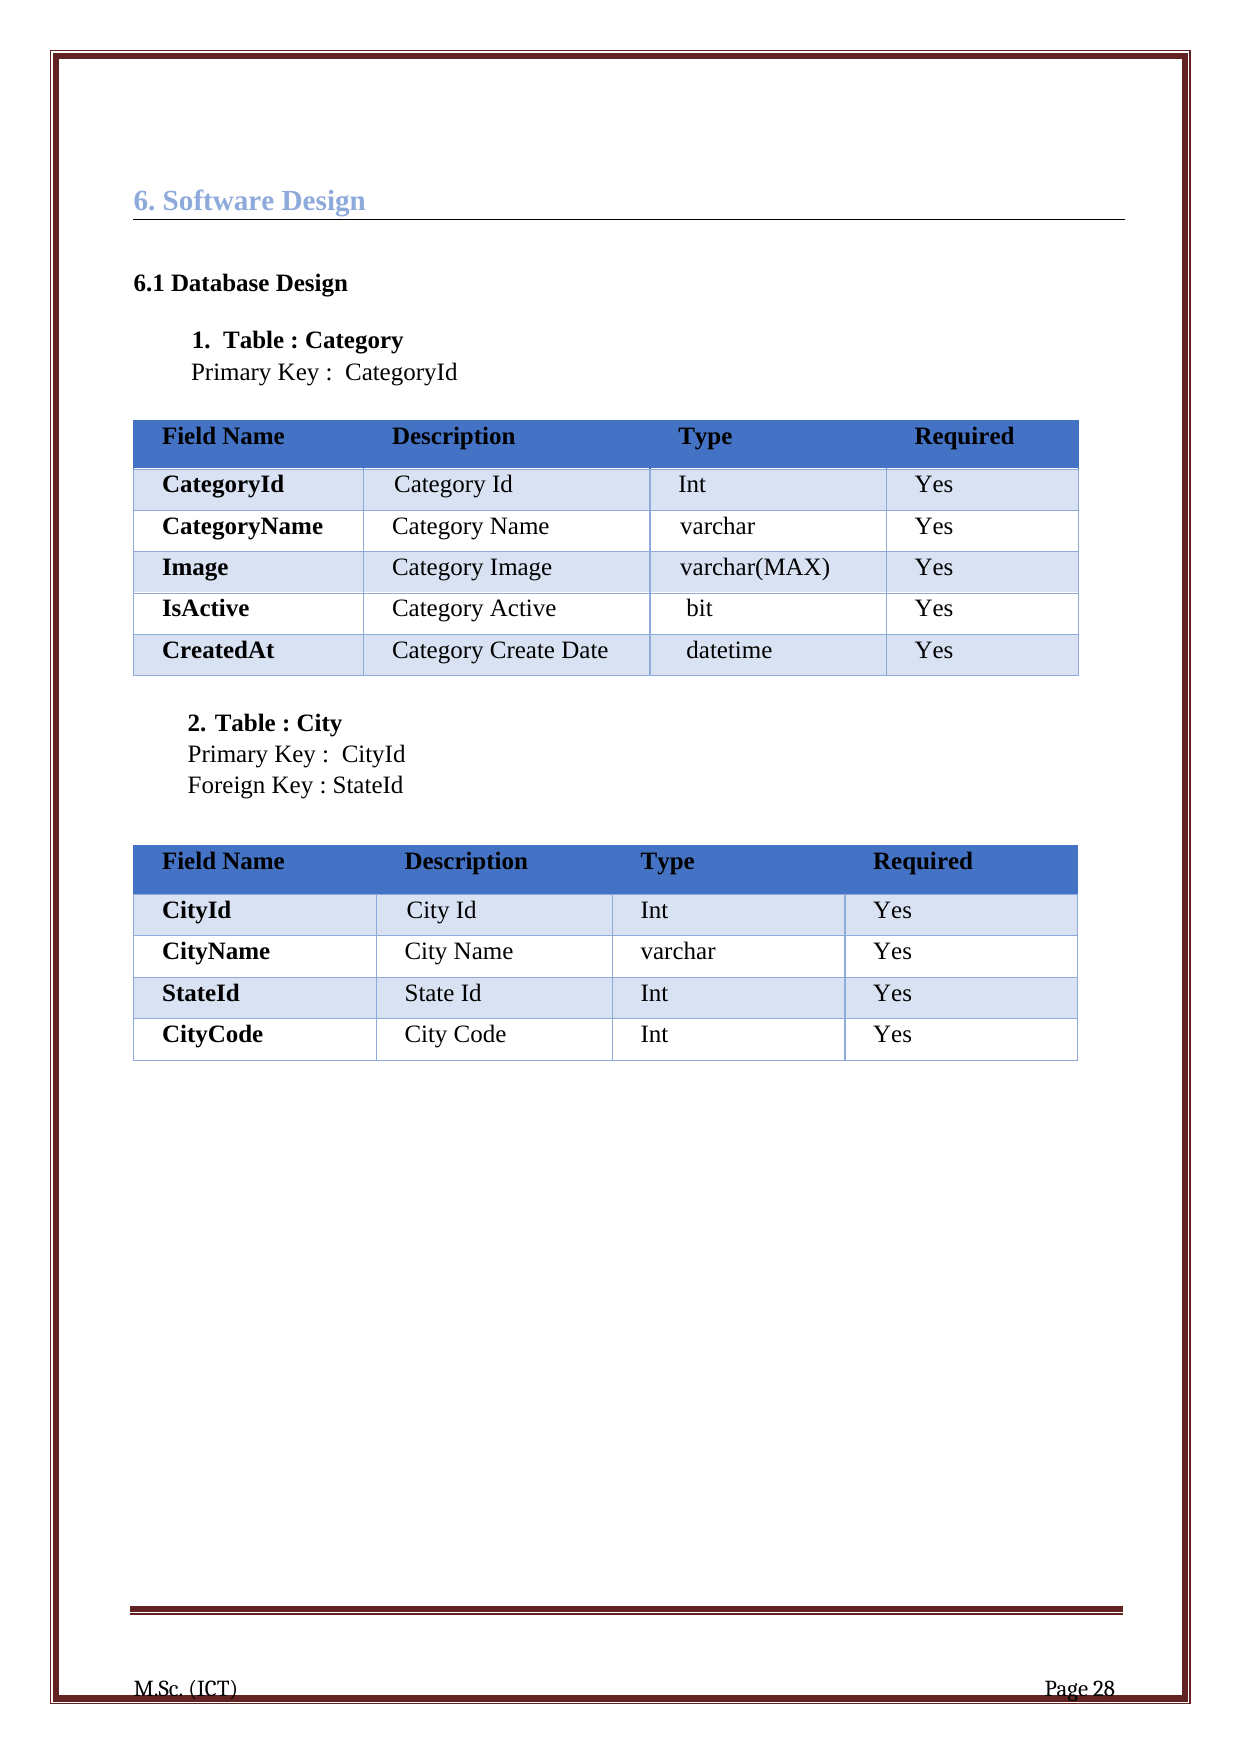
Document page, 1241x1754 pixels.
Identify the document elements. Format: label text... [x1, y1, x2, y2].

table_header Description [364, 421, 649, 468]
table_cell Category Active [364, 594, 649, 634]
table_header Required [846, 846, 1077, 894]
table_cell bit [651, 594, 886, 634]
table_cell Category Name [364, 511, 649, 551]
table_cell Int [613, 895, 844, 935]
table_cell CategoryId [134, 470, 363, 510]
table_cell Yes [887, 470, 1078, 510]
table_cell varchar [613, 936, 844, 977]
table_cell CategoryName [134, 511, 363, 551]
table_cell City Id [377, 895, 612, 935]
table_cell Category Image [364, 552, 649, 592]
text 6.1 Database Design [133, 268, 1125, 297]
table_cell Category Create Date [364, 635, 649, 675]
text 1. Table : Category [154, 326, 1125, 354]
text 6. Software Design [133, 183, 1125, 219]
table_header Description [377, 846, 612, 894]
table_cell Yes [887, 511, 1078, 551]
list Primary Key : CityId [187, 739, 1125, 767]
table_cell CityId [134, 895, 376, 935]
table_cell Int [651, 470, 886, 510]
table_cell datetime [651, 635, 886, 675]
table_cell Yes [846, 978, 1077, 1018]
table_cell CreatedAt [134, 635, 363, 675]
table_cell Int [613, 1019, 844, 1059]
table_cell Yes [887, 552, 1078, 592]
text Primary Key : CategoryId [153, 357, 1125, 386]
table_cell Yes [846, 1019, 1077, 1059]
table_cell City Name [377, 936, 612, 977]
table_cell City Code [377, 1019, 612, 1059]
table_cell IsActive [134, 594, 363, 634]
table_cell varchar [651, 511, 886, 551]
table_cell CityName [134, 936, 376, 977]
table_cell Int [613, 978, 844, 1018]
table_header Required [887, 421, 1078, 468]
table_header Type [651, 421, 886, 468]
table_header Field Name [134, 421, 363, 468]
table_header Field Name [134, 846, 376, 894]
list Foreign Key : StateId [187, 770, 1125, 798]
table_header Type [613, 846, 844, 894]
table_cell State Id [377, 978, 612, 1018]
table_cell Yes [887, 594, 1078, 634]
table_cell Yes [846, 895, 1077, 935]
table_cell Yes [846, 936, 1077, 977]
table_cell CityCode [134, 1019, 376, 1059]
list Table : City [187, 708, 1125, 736]
table_cell Category Id [364, 470, 649, 510]
table_cell Yes [887, 635, 1078, 675]
table_cell StateId [134, 978, 376, 1018]
table_cell Image [134, 552, 363, 592]
table_cell varchar(MAX) [651, 552, 886, 592]
